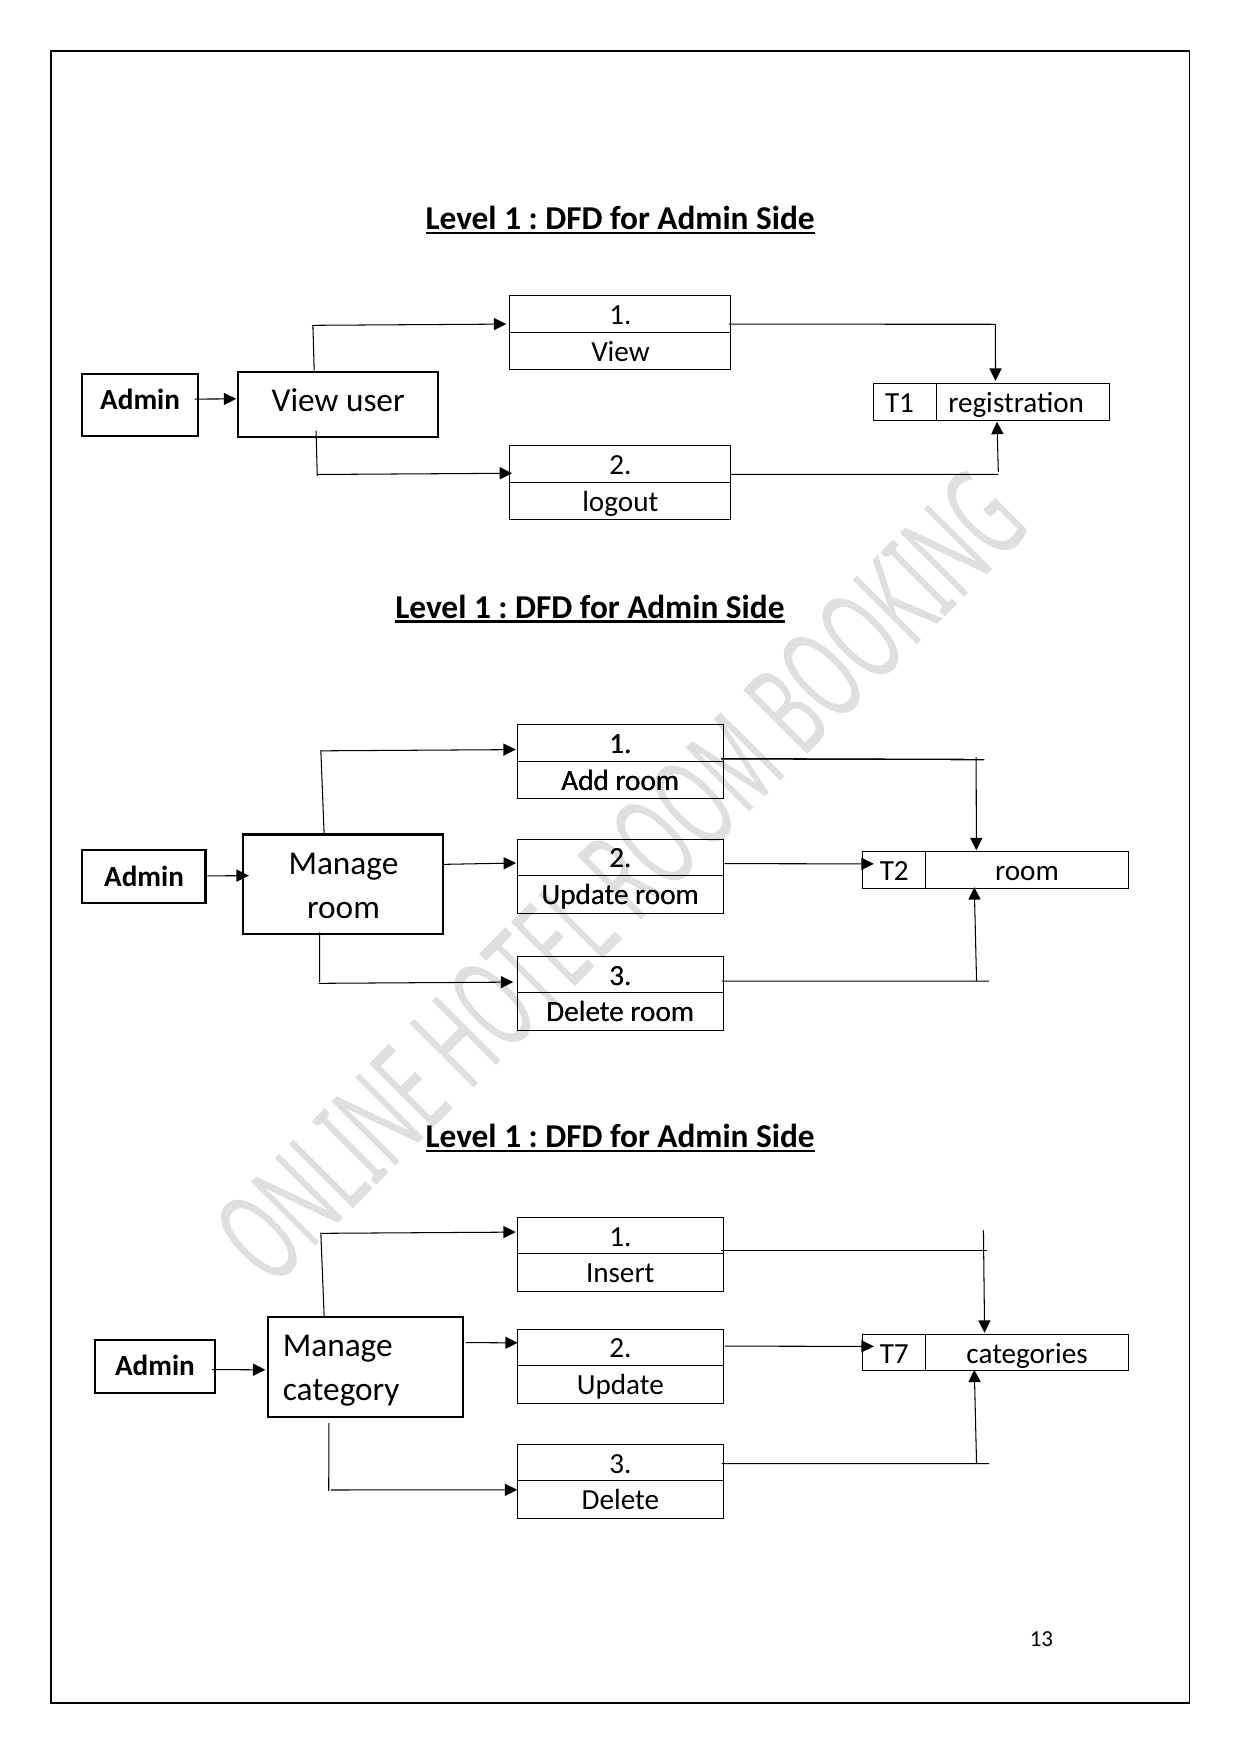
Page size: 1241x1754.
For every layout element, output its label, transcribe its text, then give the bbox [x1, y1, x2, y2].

subtitle Level 1 : DFD for Admin Side [187, 1115, 1053, 1156]
table_header 2. [518, 840, 723, 875]
table_cell Update room [518, 876, 723, 912]
table_header categories [926, 1335, 1128, 1370]
table_cell Update [518, 1366, 723, 1402]
table_header T7 [863, 1335, 925, 1370]
table_header 2. [518, 1330, 723, 1365]
text Level 1 : DFD for Admin Side [187, 197, 1053, 238]
table_cell Delete room [518, 993, 723, 1029]
table_cell logout [510, 483, 730, 519]
table_header 1. [510, 296, 730, 332]
table_cell View [510, 333, 730, 369]
table_header 2. [510, 446, 730, 482]
table_header T1 [874, 384, 936, 420]
table_header room [926, 852, 1128, 888]
text Level 1 : DFD for Admin Side [187, 586, 1053, 626]
table_header 1. [518, 1218, 723, 1253]
table_header T2 [863, 852, 925, 888]
table_header 3. [518, 957, 723, 992]
table_cell Add room [518, 762, 723, 798]
table_cell Delete [518, 1481, 723, 1518]
table_cell Insert [518, 1254, 723, 1291]
table_header registration [937, 384, 1109, 420]
table_header 3. [518, 1445, 723, 1480]
table_header 1. [518, 725, 723, 761]
